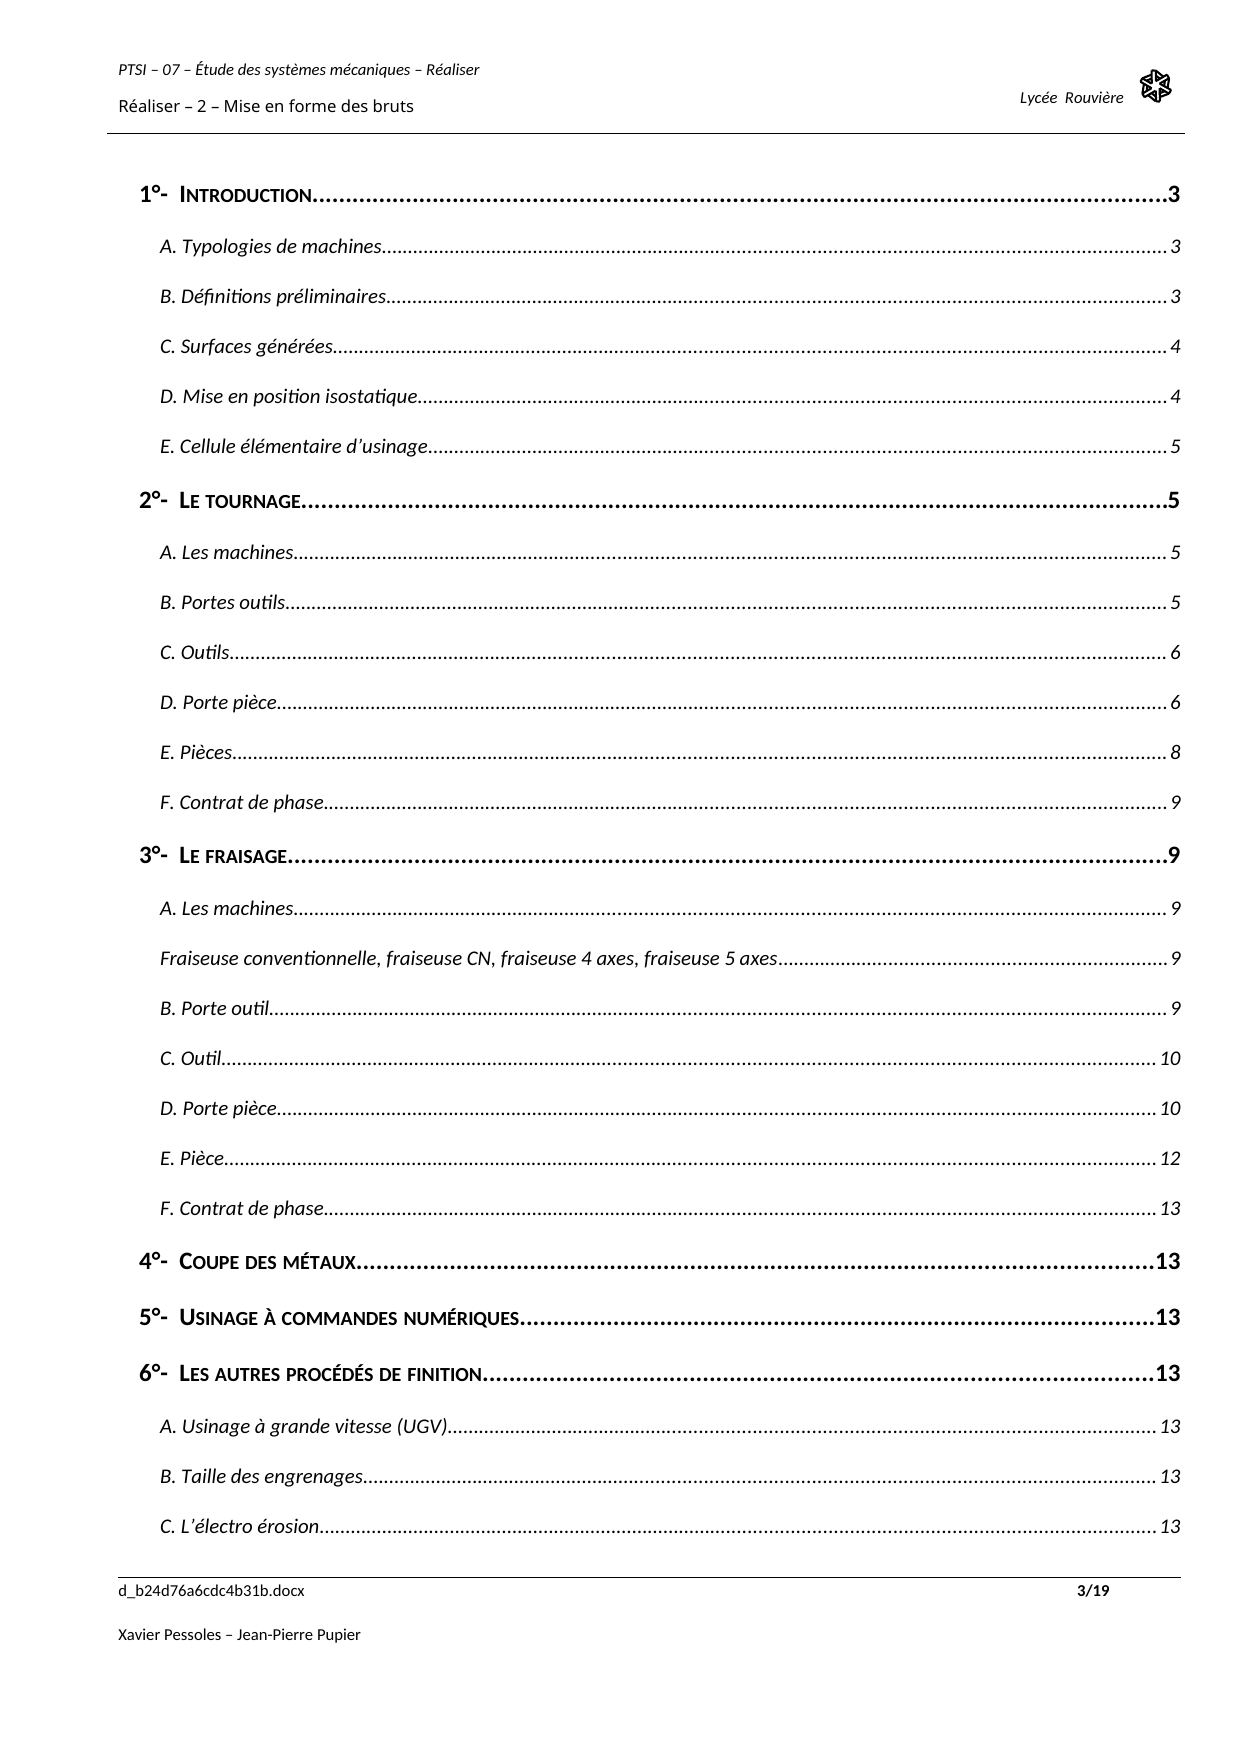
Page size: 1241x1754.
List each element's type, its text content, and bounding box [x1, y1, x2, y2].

text F. Contrat de phase 9 [160, 789, 1181, 815]
text 6°- Les autres procédés de finition 13 [139, 1357, 1181, 1388]
text 5°- Usinage à commandes numériques 13 [139, 1301, 1181, 1332]
text A. Typologies de machines 3 [160, 234, 1181, 259]
text B. Portes outils 5 [160, 589, 1181, 615]
text 3°- Le fraisage 9 [139, 839, 1181, 870]
text D. Porte pièce 10 [160, 1095, 1181, 1121]
text D. Mise en position isostatique 4 [160, 384, 1181, 409]
text B. Porte outil 9 [160, 995, 1181, 1021]
text A. Les machines 9 [160, 895, 1181, 921]
text Fraiseuse conventionnelle, fraiseuse CN, fraiseuse 4 axes, fraiseuse 5 axes 9 [160, 945, 1181, 971]
text C. L’électro érosion 13 [160, 1513, 1181, 1538]
text 4°- Coupe des métaux 13 [139, 1245, 1181, 1276]
text F. Contrat de phase 13 [160, 1195, 1181, 1221]
text 1°- Introduction 3 [139, 178, 1181, 208]
text E. Pièce 12 [160, 1145, 1181, 1171]
text E. Pièces 8 [160, 739, 1181, 765]
text C. Outil 10 [160, 1045, 1181, 1071]
text C. Outils 6 [160, 639, 1181, 665]
text B. Définitions préliminaires 3 [160, 284, 1181, 309]
text E. Cellule élémentaire d’usinage 5 [160, 434, 1181, 459]
text A. Usinage à grande vitesse (UGV) 13 [160, 1413, 1181, 1438]
text 2°- Le tournage 5 [139, 484, 1181, 514]
text A. Les machines 5 [160, 539, 1181, 565]
text D. Porte pièce 6 [160, 689, 1181, 715]
text C. Surfaces générées 4 [160, 334, 1181, 359]
text B. Taille des engrenages 13 [160, 1463, 1181, 1488]
